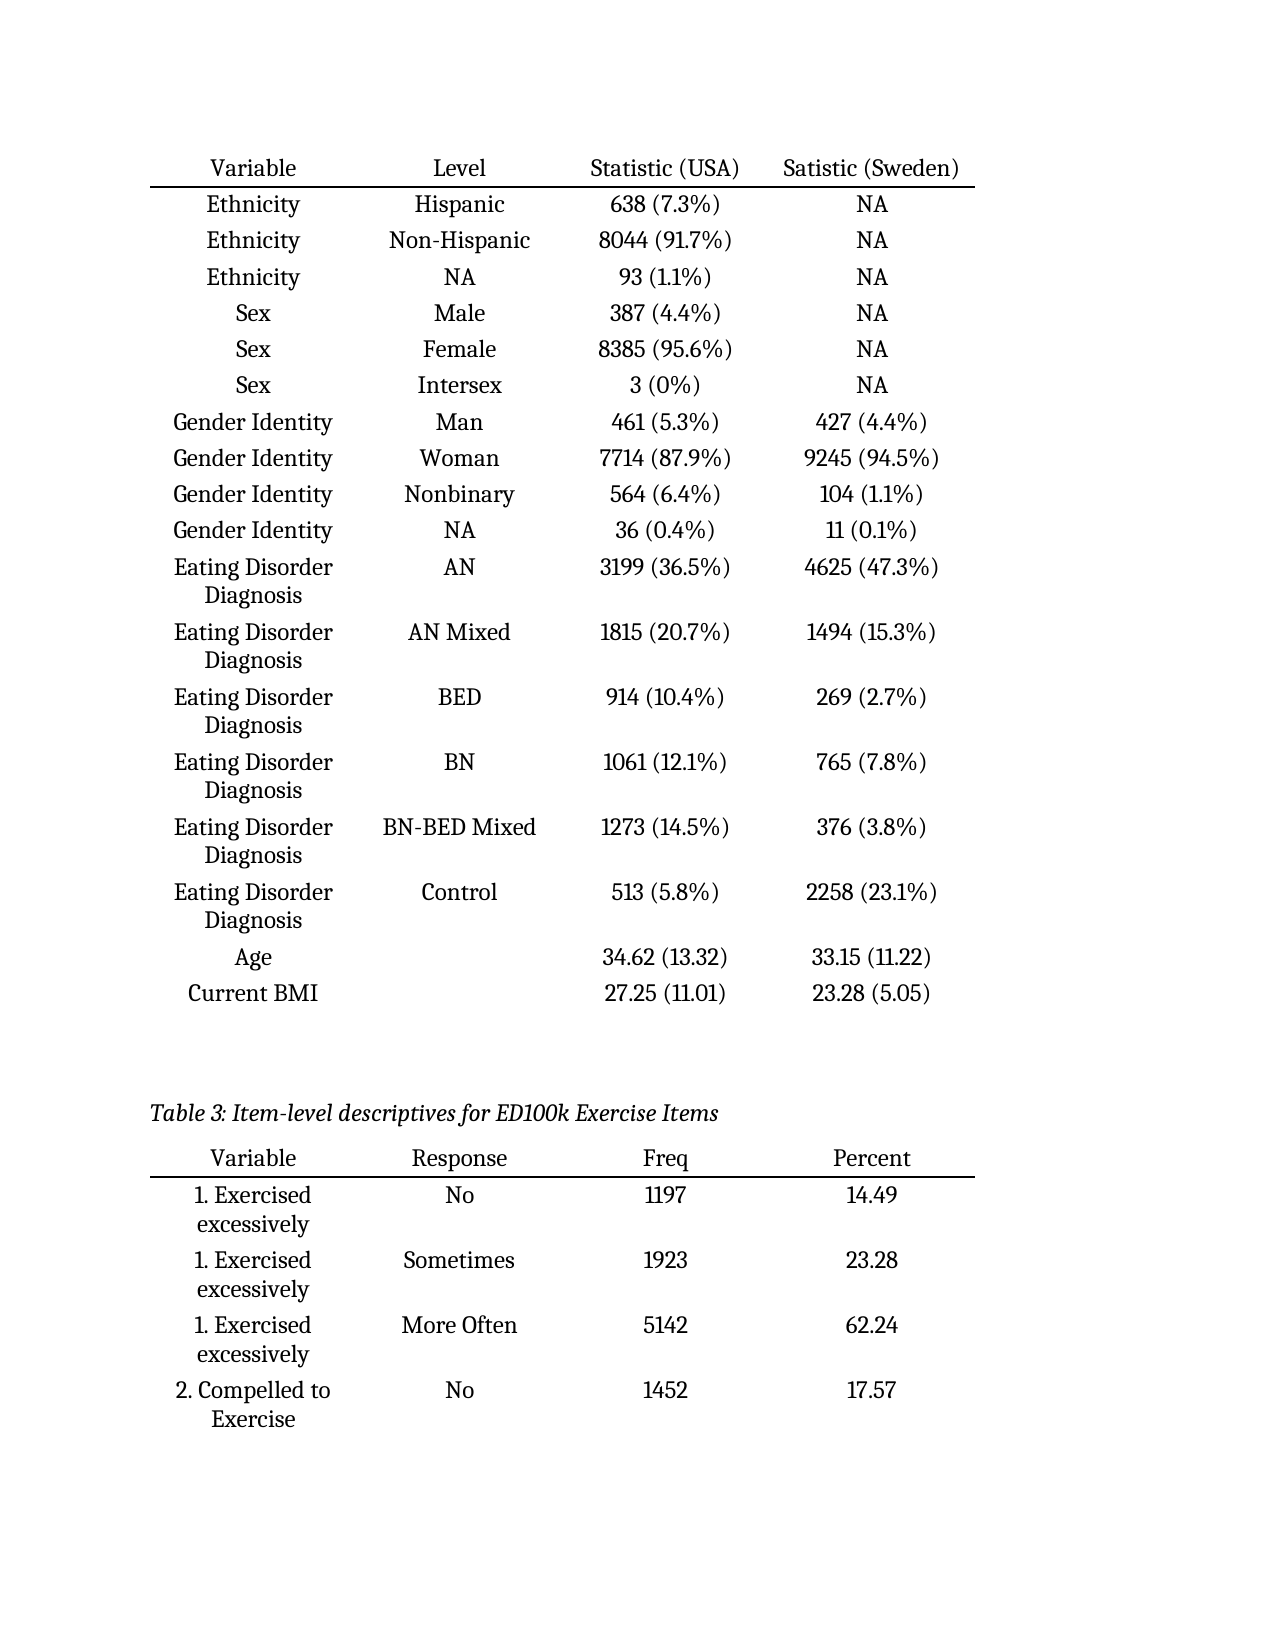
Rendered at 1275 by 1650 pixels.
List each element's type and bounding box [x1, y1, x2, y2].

table_header [139, 150, 1114, 1011]
table_header [139, 1078, 1114, 1437]
